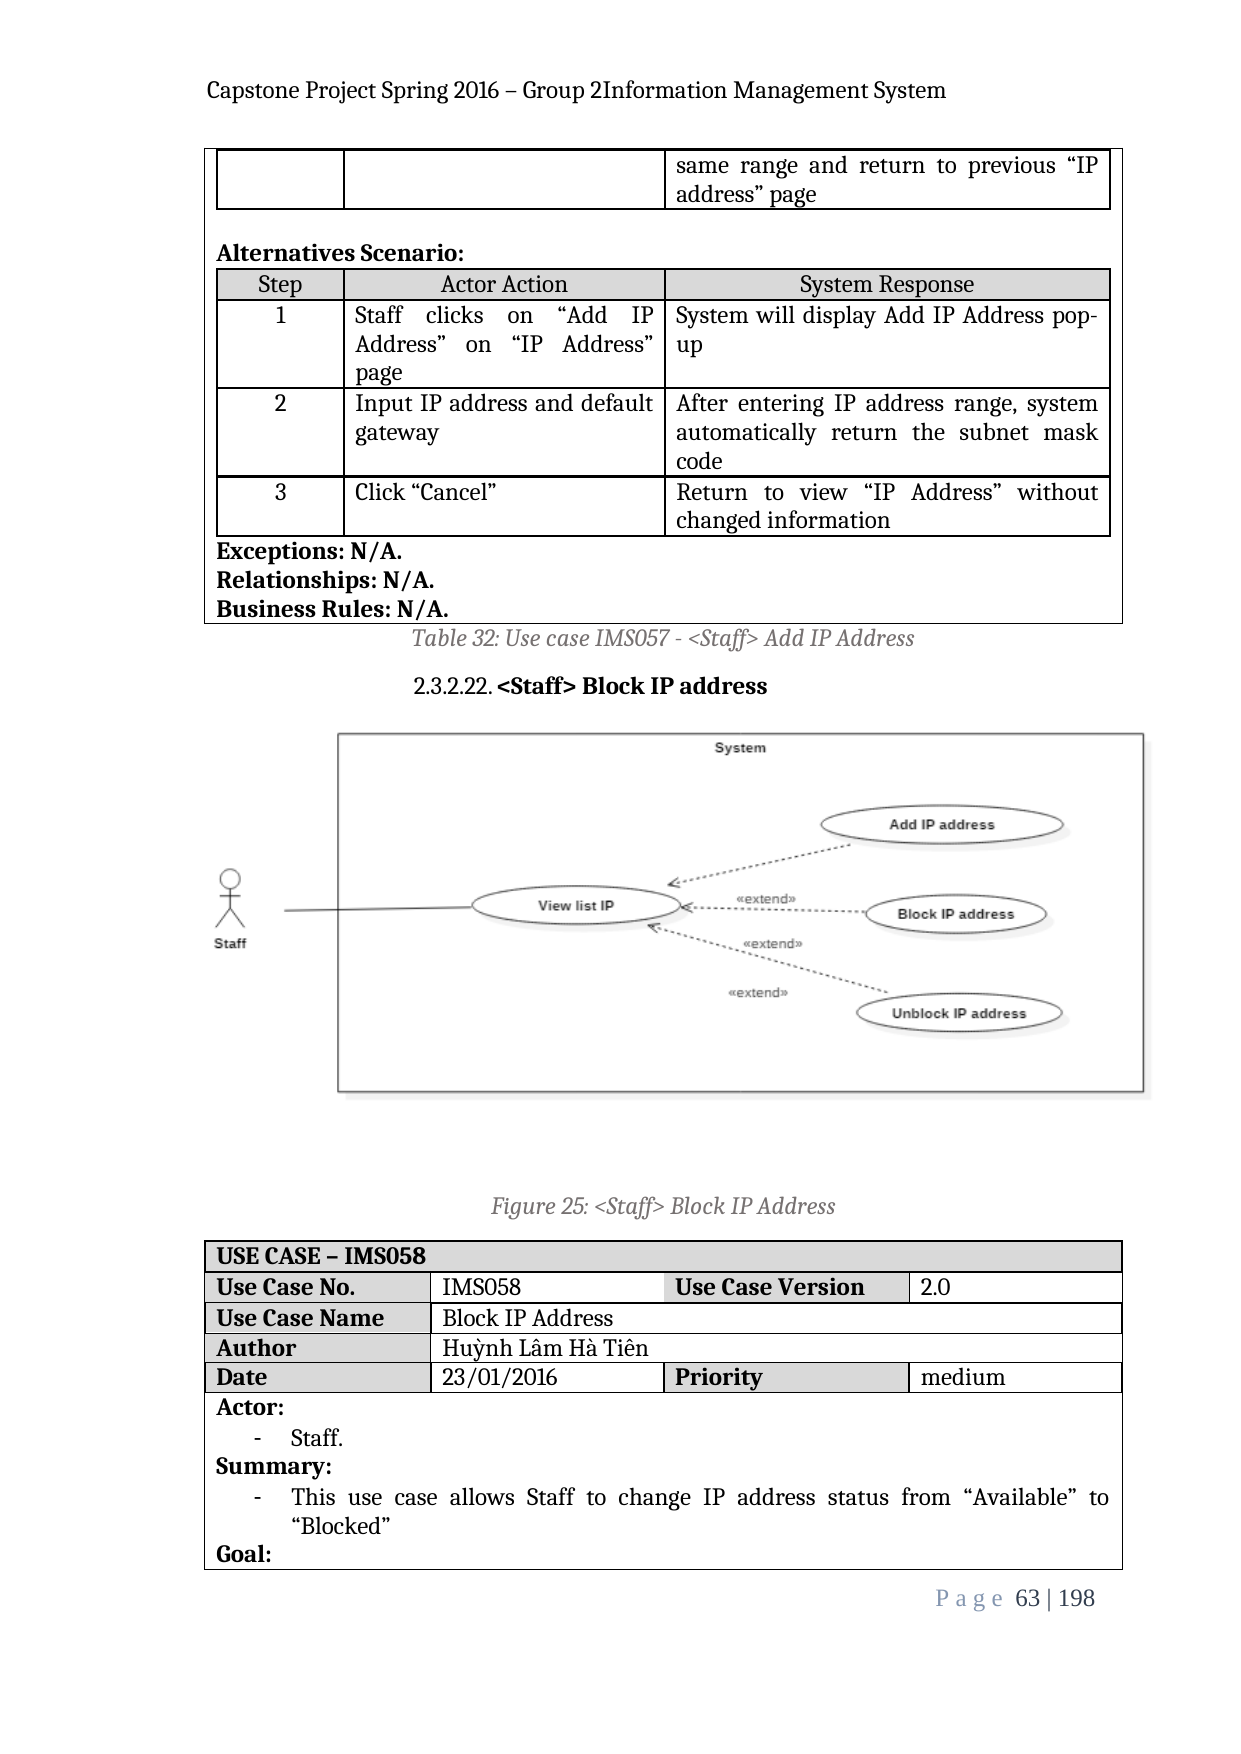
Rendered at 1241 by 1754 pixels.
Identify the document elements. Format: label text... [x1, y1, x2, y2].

table_cell Huỳnh Lâm Hà Tiên [431, 1334, 1122, 1362]
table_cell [205, 149, 1122, 623]
table_cell Date [206, 1363, 430, 1392]
table_cell Author [205, 1334, 430, 1362]
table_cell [205, 1393, 1122, 1569]
table_header USE CASE – IMS058 [206, 1242, 1121, 1271]
subtitle <Staff> Block IP address [413, 672, 1122, 701]
table_cell 23/01/2016 [432, 1363, 663, 1392]
table_cell Use Case Name [206, 1303, 430, 1332]
table_cell IMS058 [431, 1273, 663, 1302]
table_cell Use Case No. [205, 1273, 430, 1302]
table_cell 2.0 [910, 1273, 1122, 1302]
text Figure 25: <Staff> Block IP Address [207, 1192, 1122, 1221]
picture [206, 705, 1182, 1126]
table_cell Priority [665, 1363, 908, 1392]
table_cell Block IP Address [432, 1304, 1121, 1332]
text Table 32: Use case IMS057 - <Staff> Add IP Address [207, 624, 1122, 653]
table_cell Use Case Version [664, 1273, 909, 1302]
table_cell medium [910, 1363, 1121, 1392]
